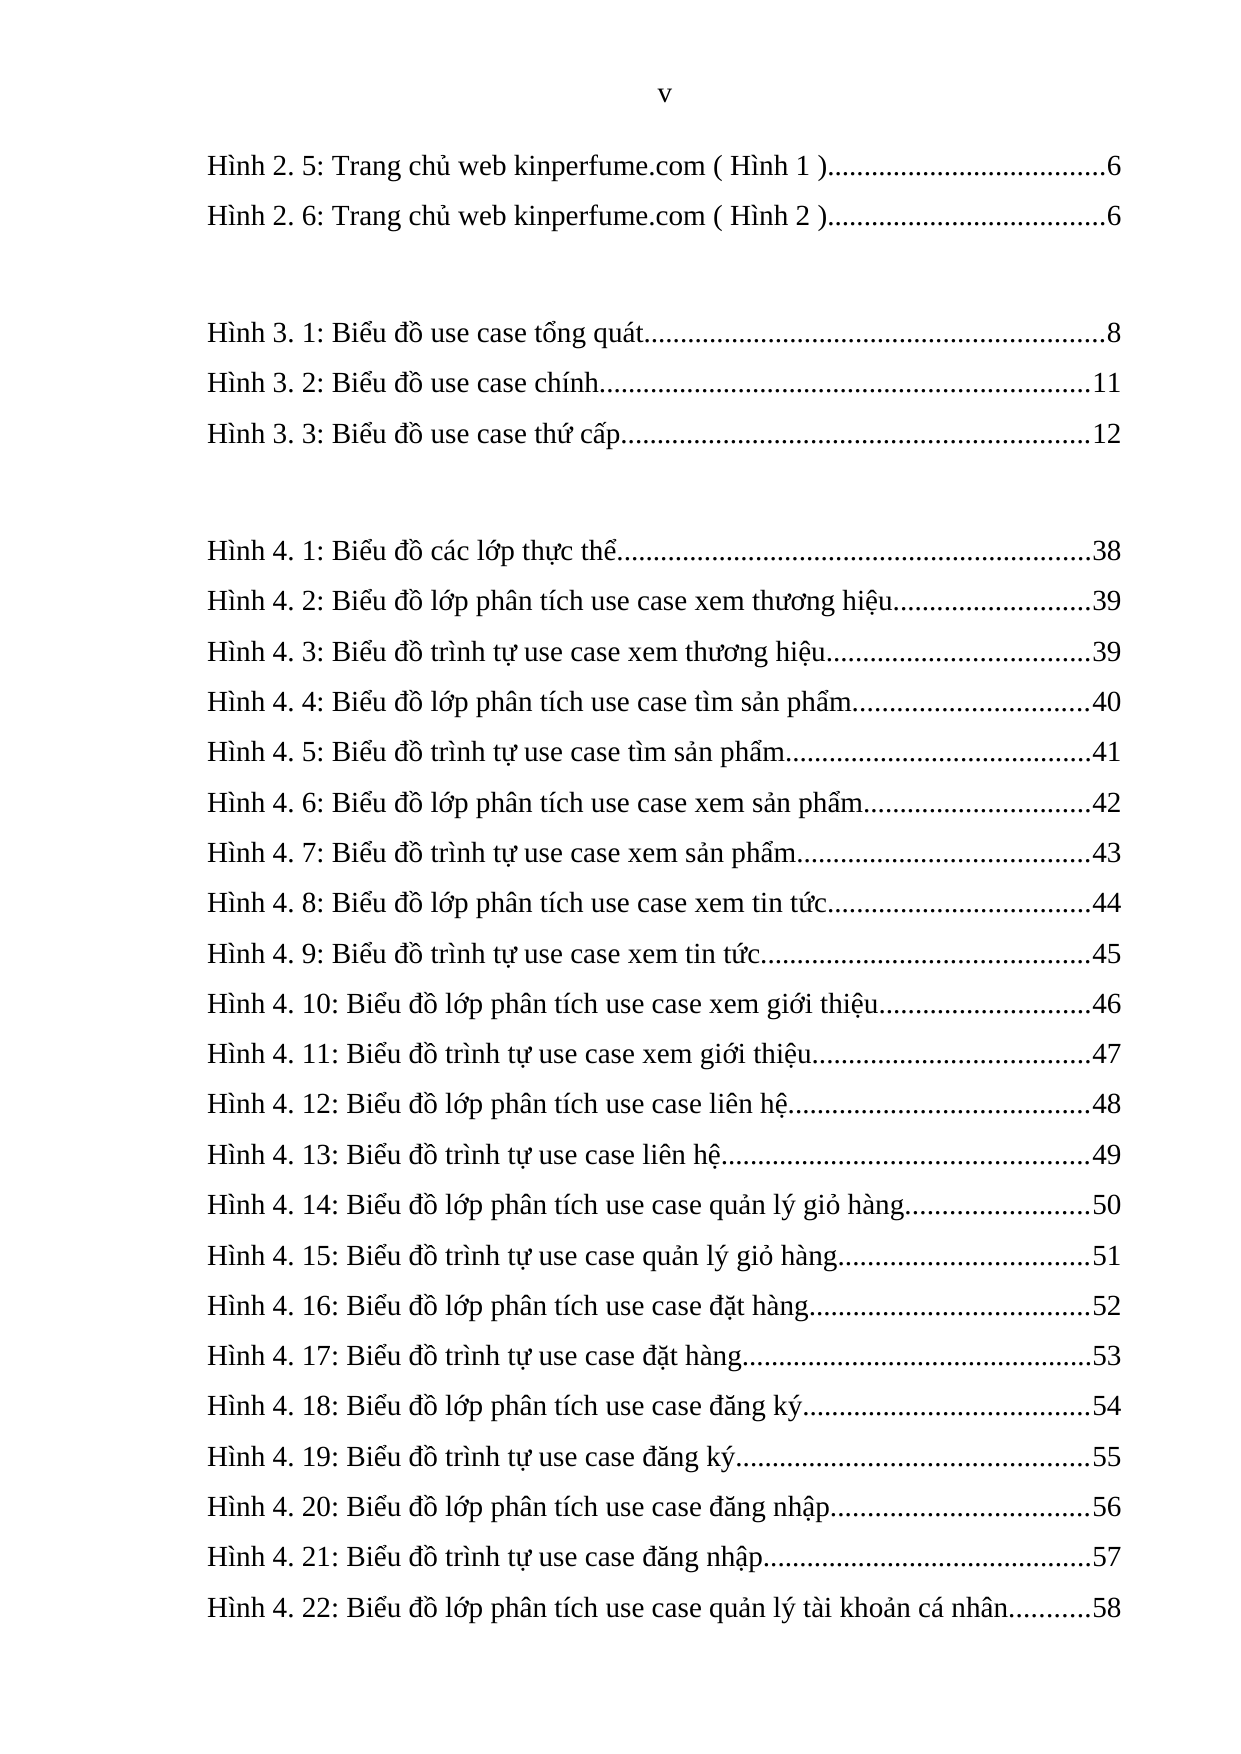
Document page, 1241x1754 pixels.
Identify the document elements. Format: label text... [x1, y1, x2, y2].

text Hình 4. 14: Biểu đồ lớp phân tích use case quản lý giỏ hàng 50 [207, 1187, 1122, 1221]
text Hình 4. 6: Biểu đồ lớp phân tích use case xem sản phẩm 42 [207, 785, 1122, 818]
text Hình 3. 2: Biểu đồ use case chính 11 [207, 366, 1122, 399]
text Hình 3. 3: Biểu đồ use case thứ cấp 12 [207, 416, 1122, 449]
text Hình 4. 11: Biểu đồ trình tự use case xem giới thiệu 47 [207, 1036, 1122, 1070]
text Hình 4. 4: Biểu đồ lớp phân tích use case tìm sản phẩm 40 [207, 684, 1122, 718]
text Hình 4. 8: Biểu đồ lớp phân tích use case xem tin tức 44 [207, 885, 1122, 919]
text Hình 4. 2: Biểu đồ lớp phân tích use case xem thương hiệu 39 [207, 583, 1122, 617]
text Hình 4. 13: Biểu đồ trình tự use case liên hệ 49 [207, 1137, 1122, 1171]
text Hình 4. 15: Biểu đồ trình tự use case quản lý giỏ hàng 51 [207, 1238, 1122, 1271]
text Hình 4. 18: Biểu đồ lớp phân tích use case đăng ký 54 [207, 1388, 1122, 1422]
text Hình 2. 5: Trang chủ web kinperfume.com ( Hình 1 ) 6 [207, 148, 1122, 181]
text Hình 3. 1: Biểu đồ use case tổng quát 8 [207, 315, 1122, 349]
text Hình 4. 12: Biểu đồ lớp phân tích use case liên hệ 48 [207, 1087, 1122, 1120]
text Hình 4. 5: Biểu đồ trình tự use case tìm sản phẩm 41 [207, 734, 1122, 768]
text Hình 4. 10: Biểu đồ lớp phân tích use case xem giới thiệu 46 [207, 986, 1122, 1019]
text Hình 4. 19: Biểu đồ trình tự use case đăng ký 55 [207, 1439, 1122, 1472]
text Hình 4. 9: Biểu đồ trình tự use case xem tin tức 45 [207, 936, 1122, 969]
text Hình 4. 21: Biểu đồ trình tự use case đăng nhập 57 [207, 1539, 1122, 1573]
text Hình 4. 22: Biểu đồ lớp phân tích use case quản lý tài khoản cá nhân 58 [207, 1590, 1122, 1623]
text Hình 4. 20: Biểu đồ lớp phân tích use case đăng nhập 56 [207, 1489, 1122, 1523]
text Hình 4. 7: Biểu đồ trình tự use case xem sản phẩm 43 [207, 835, 1122, 869]
text Hình 4. 16: Biểu đồ lớp phân tích use case đặt hàng 52 [207, 1288, 1122, 1321]
text Hình 4. 3: Biểu đồ trình tự use case xem thương hiệu 39 [207, 634, 1122, 667]
text Hình 4. 17: Biểu đồ trình tự use case đặt hàng 53 [207, 1338, 1122, 1372]
text Hình 4. 1: Biểu đồ các lớp thực thể 38 [207, 533, 1122, 567]
text Hình 2. 6: Trang chủ web kinperfume.com ( Hình 2 ) 6 [207, 198, 1122, 232]
